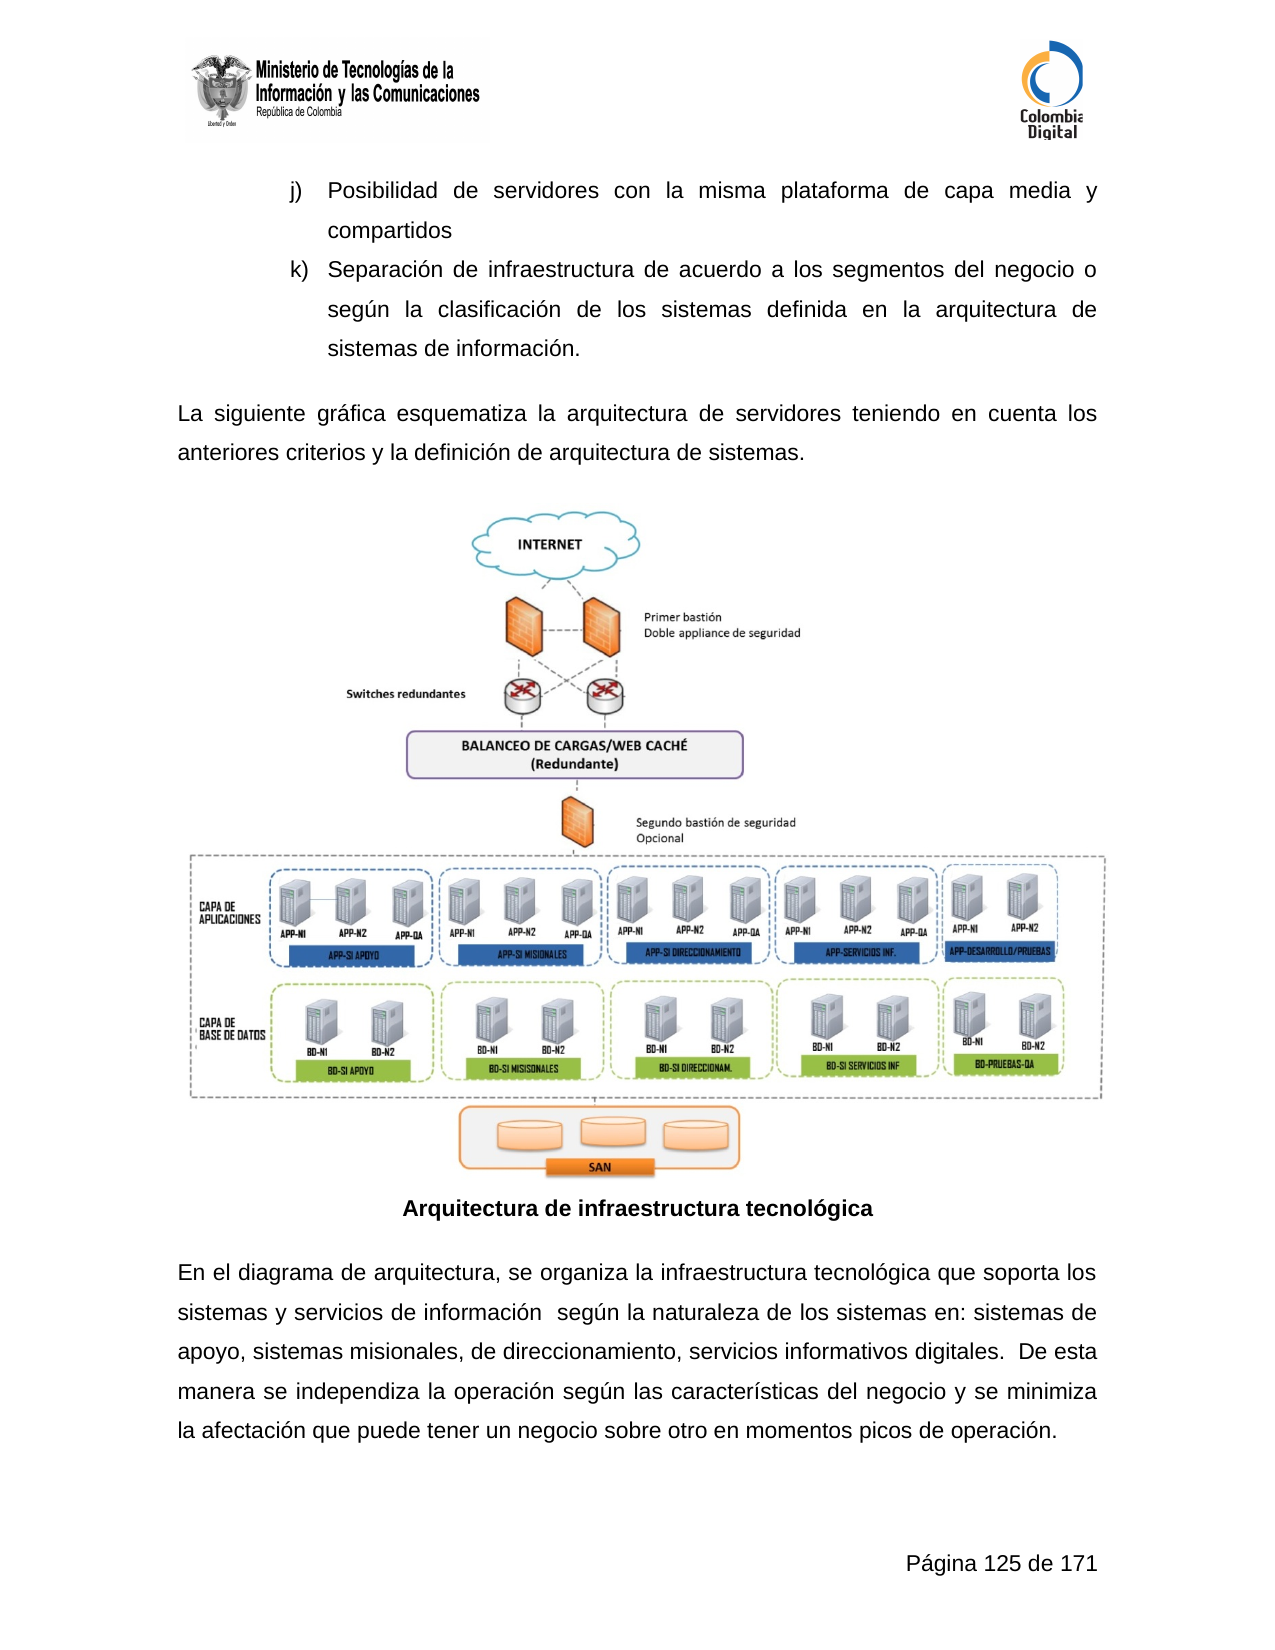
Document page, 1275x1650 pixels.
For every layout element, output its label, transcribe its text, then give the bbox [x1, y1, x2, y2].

text Arquitectura de infraestructura tecnológica [177, 1182, 1098, 1221]
text La siguiente gráfica esquematiza la arquitectura de servidores teniendo en cuenta los anteriores criterios y la definición de arquitectura de sistemas. [177, 399, 1098, 465]
picture [1020, 39, 1083, 139]
picture [177, 503, 1117, 1182]
list Separación de infraestructura de acuerdo a los segmentos del negocio o según la clasificación de los sistemas definida en la arquitectura de sistemas de información. [290, 256, 1098, 361]
list Posibilidad de servidores con la misma plataforma de capa media y compartidos [290, 177, 1098, 243]
text En el diagrama de arquitectura, se organiza la infraestructura tecnológica que soporta los sistemas y servicios de información según la naturaleza de los sistemas en: sistemas de apoyo, sistemas misionales, de direccionamiento, servicios informativos digitales. De esta manera se independiza la operación según las características del negocio y se minimiza la afectación que puede tener un negocio sobre otro en momentos picos de operación. [177, 1259, 1098, 1443]
